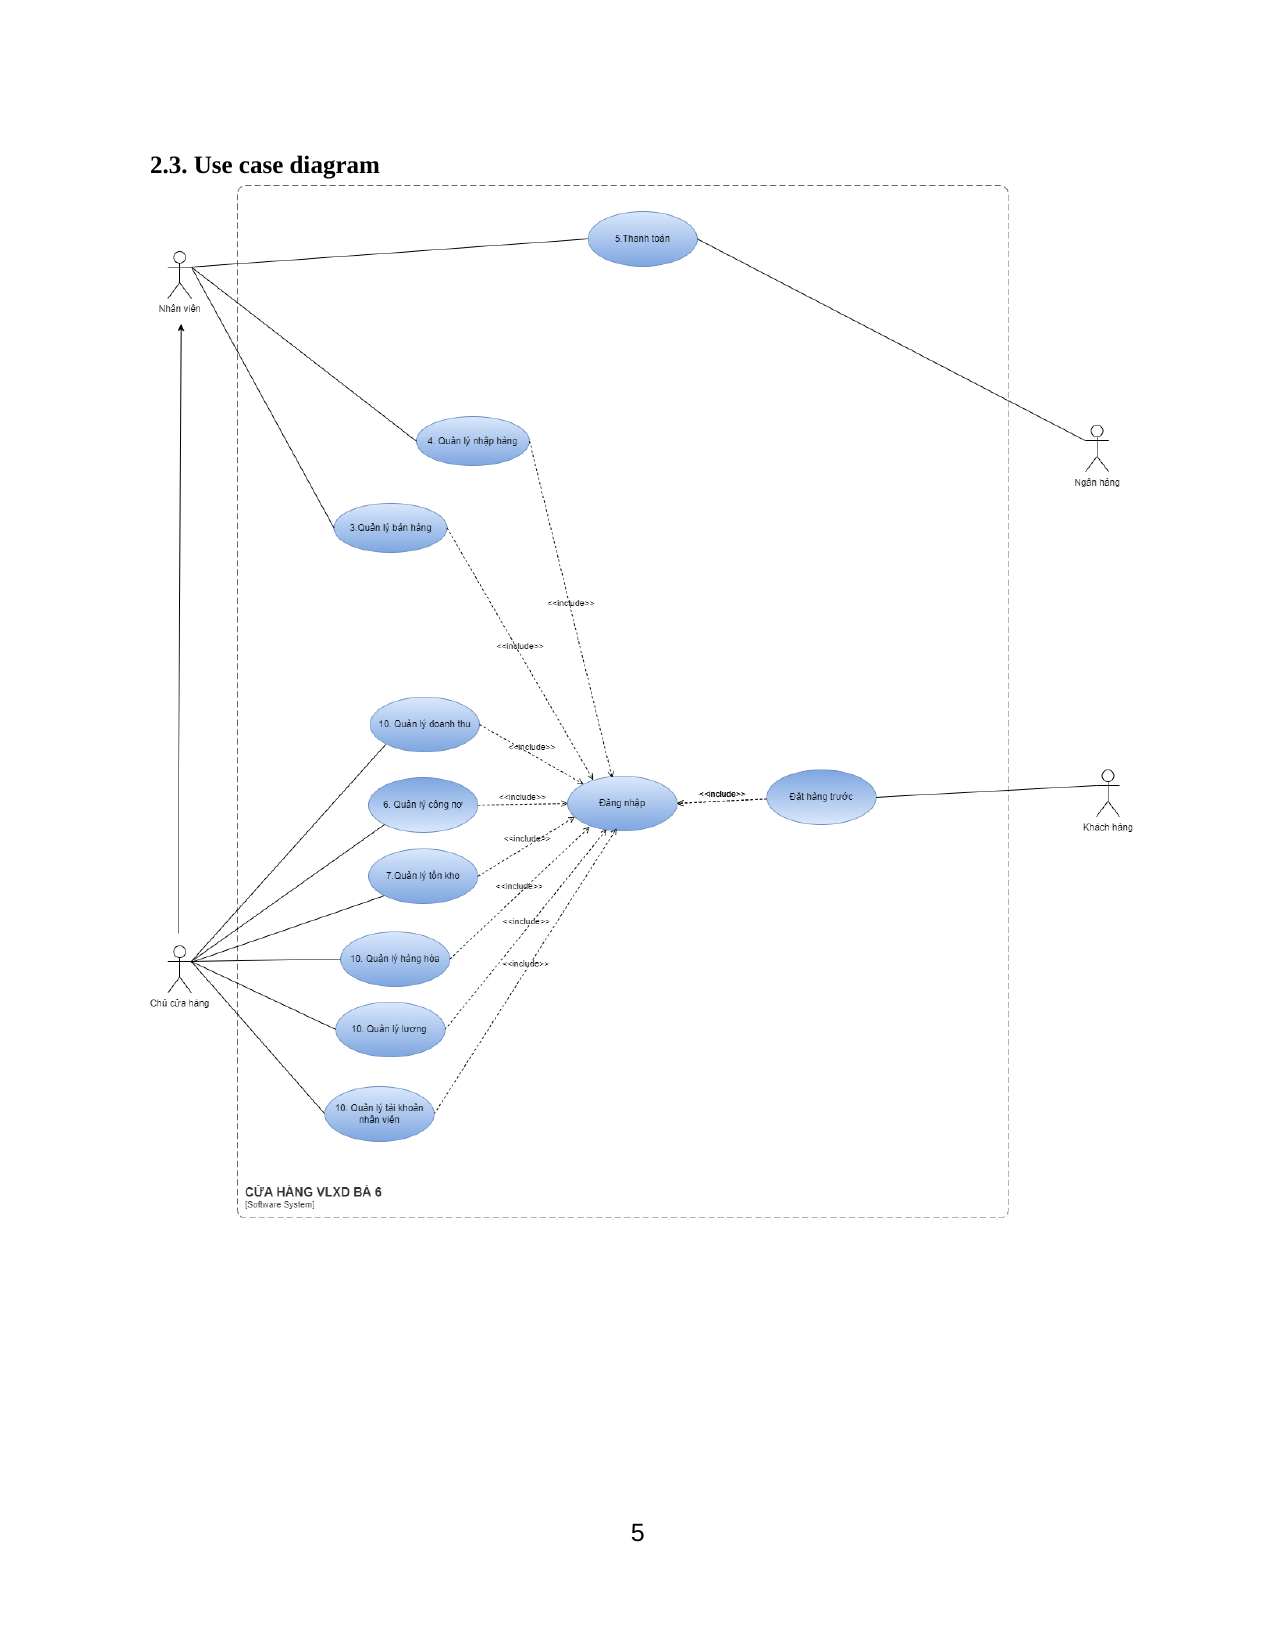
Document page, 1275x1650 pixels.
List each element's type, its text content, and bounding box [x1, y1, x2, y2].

subtitle Use case diagram [150, 150, 1125, 179]
picture [150, 185, 1133, 1218]
